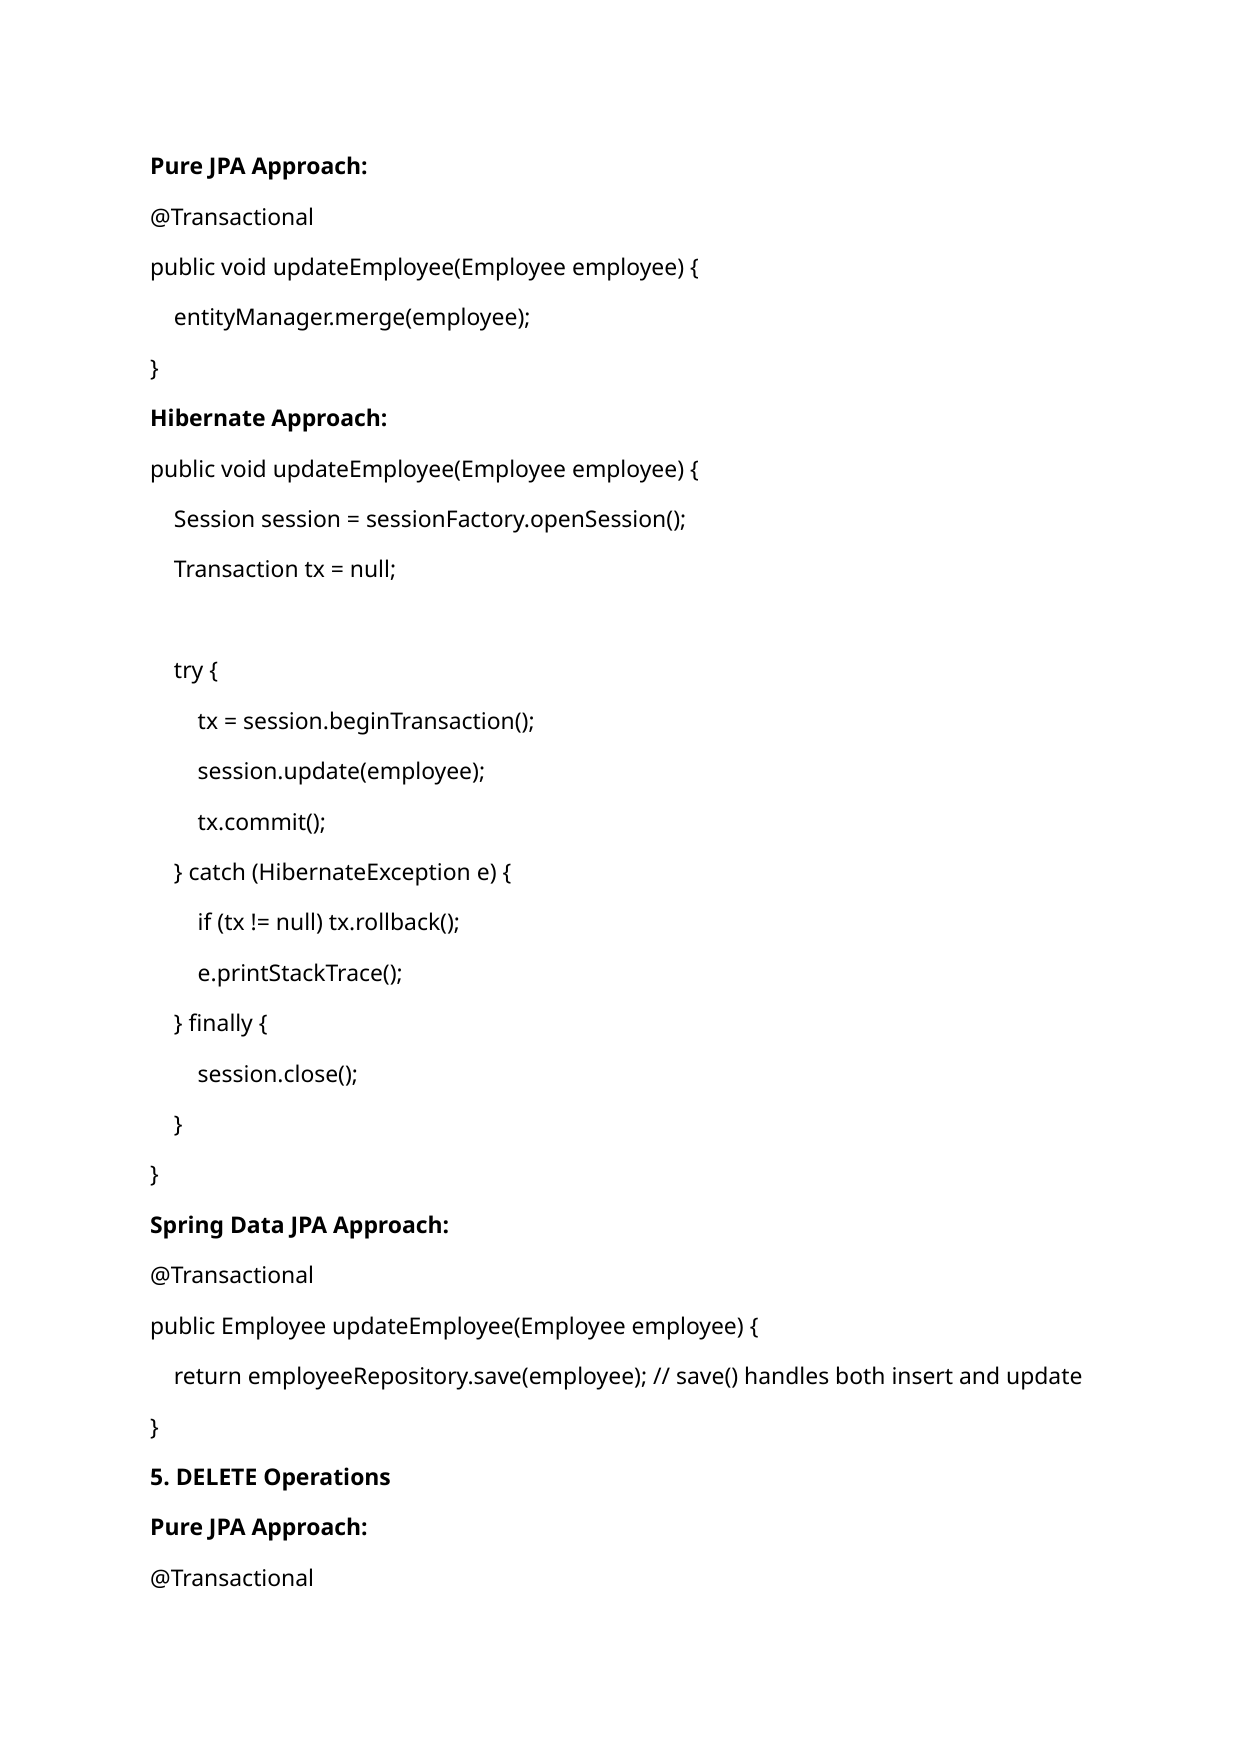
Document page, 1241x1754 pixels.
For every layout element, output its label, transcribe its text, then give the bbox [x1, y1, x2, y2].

text public Employee updateEmployee(Employee employee) { [150, 1309, 1090, 1341]
text entityManager.merge(employee); [150, 301, 1090, 332]
text } catch (HibernateException e) { [150, 856, 1090, 887]
text e.printStackTrace(); [150, 957, 1090, 988]
text Transaction tx = null; [150, 553, 1090, 584]
text 5. DELETE Operations [150, 1461, 1090, 1492]
text @Transactional [150, 200, 1090, 232]
text public void updateEmployee(Employee employee) { [150, 452, 1090, 484]
text try { [150, 654, 1090, 685]
text tx = session.beginTransaction(); [150, 704, 1090, 736]
text return employeeRepository.save(employee); // save() handles both insert and update [150, 1360, 1090, 1391]
text } finally { [150, 1007, 1090, 1038]
text @Transactional [150, 1562, 1090, 1593]
text session.update(employee); [150, 755, 1090, 786]
text if (tx != null) tx.rollback(); [150, 906, 1090, 937]
text public void updateEmployee(Employee employee) { [150, 251, 1090, 282]
text } [150, 1158, 1090, 1189]
text session.close(); [150, 1057, 1090, 1089]
text } [150, 1108, 1090, 1139]
text Pure JPA Approach: [150, 1511, 1090, 1542]
text } [150, 352, 1090, 383]
text Pure JPA Approach: [150, 150, 1090, 181]
text } [150, 1410, 1090, 1442]
text Spring Data JPA Approach: [150, 1209, 1090, 1240]
text @Transactional [150, 1259, 1090, 1290]
text Hibernate Approach: [150, 402, 1090, 433]
text Session session = sessionFactory.openSession(); [150, 503, 1090, 534]
text tx.commit(); [150, 805, 1090, 837]
